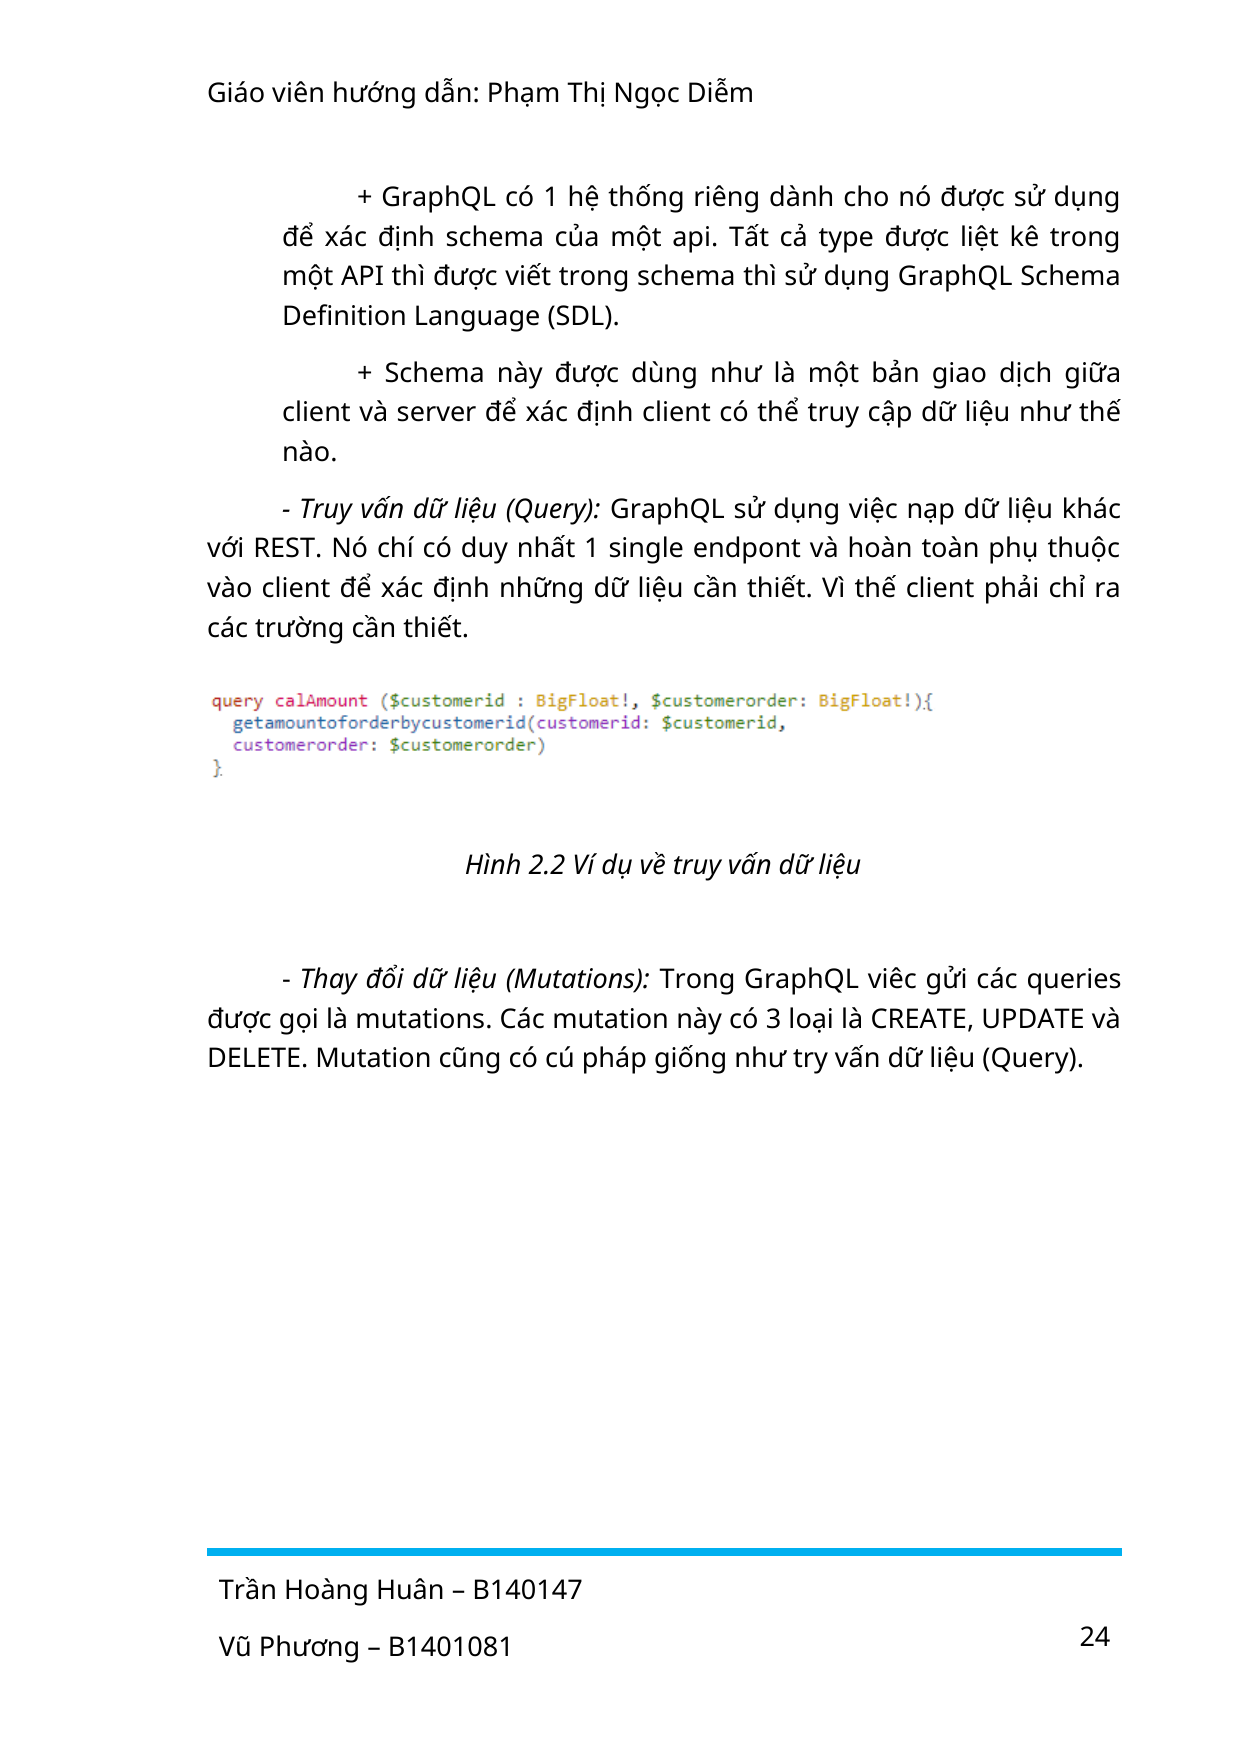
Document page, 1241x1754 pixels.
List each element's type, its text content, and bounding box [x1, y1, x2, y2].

text + GraphQL có 1 hệ thống riêng dành cho nó được sử dụng để xác định schema của một api. Tất cả type được liệt kê trong một API thì được viết trong schema thì sử dụng GraphQL Schema Definition Language (SDL). [282, 177, 1122, 333]
text Hình 2.2 Ví dụ về truy vấn dữ liệu [207, 845, 1122, 882]
text - Truy vấn dữ liệu (Query): GraphQL sử dụng việc nạp dữ liệu khác với REST. Nó chí có duy nhất 1 single endpont và hoàn toàn phụ thuộc vào client để xác định những dữ liệu cần thiết. Vì thế client phải chỉ ra các trường cần thiết. [207, 489, 1122, 645]
picture [206, 665, 1123, 826]
text - Thay đổi dữ liệu (Mutations): Trong GraphQL viêc gửi các queries được gọi là mutations. Các mutation này có 3 loại là CREATE, UPDATE và DELETE. Mutation cũng có cú pháp giống như try vấn dữ liệu (Query). [207, 959, 1122, 1076]
text + Schema này được dùng như là một bản giao dịch giữa client và server để xác định client có thể truy cập dữ liệu như thế nào. [282, 353, 1122, 469]
